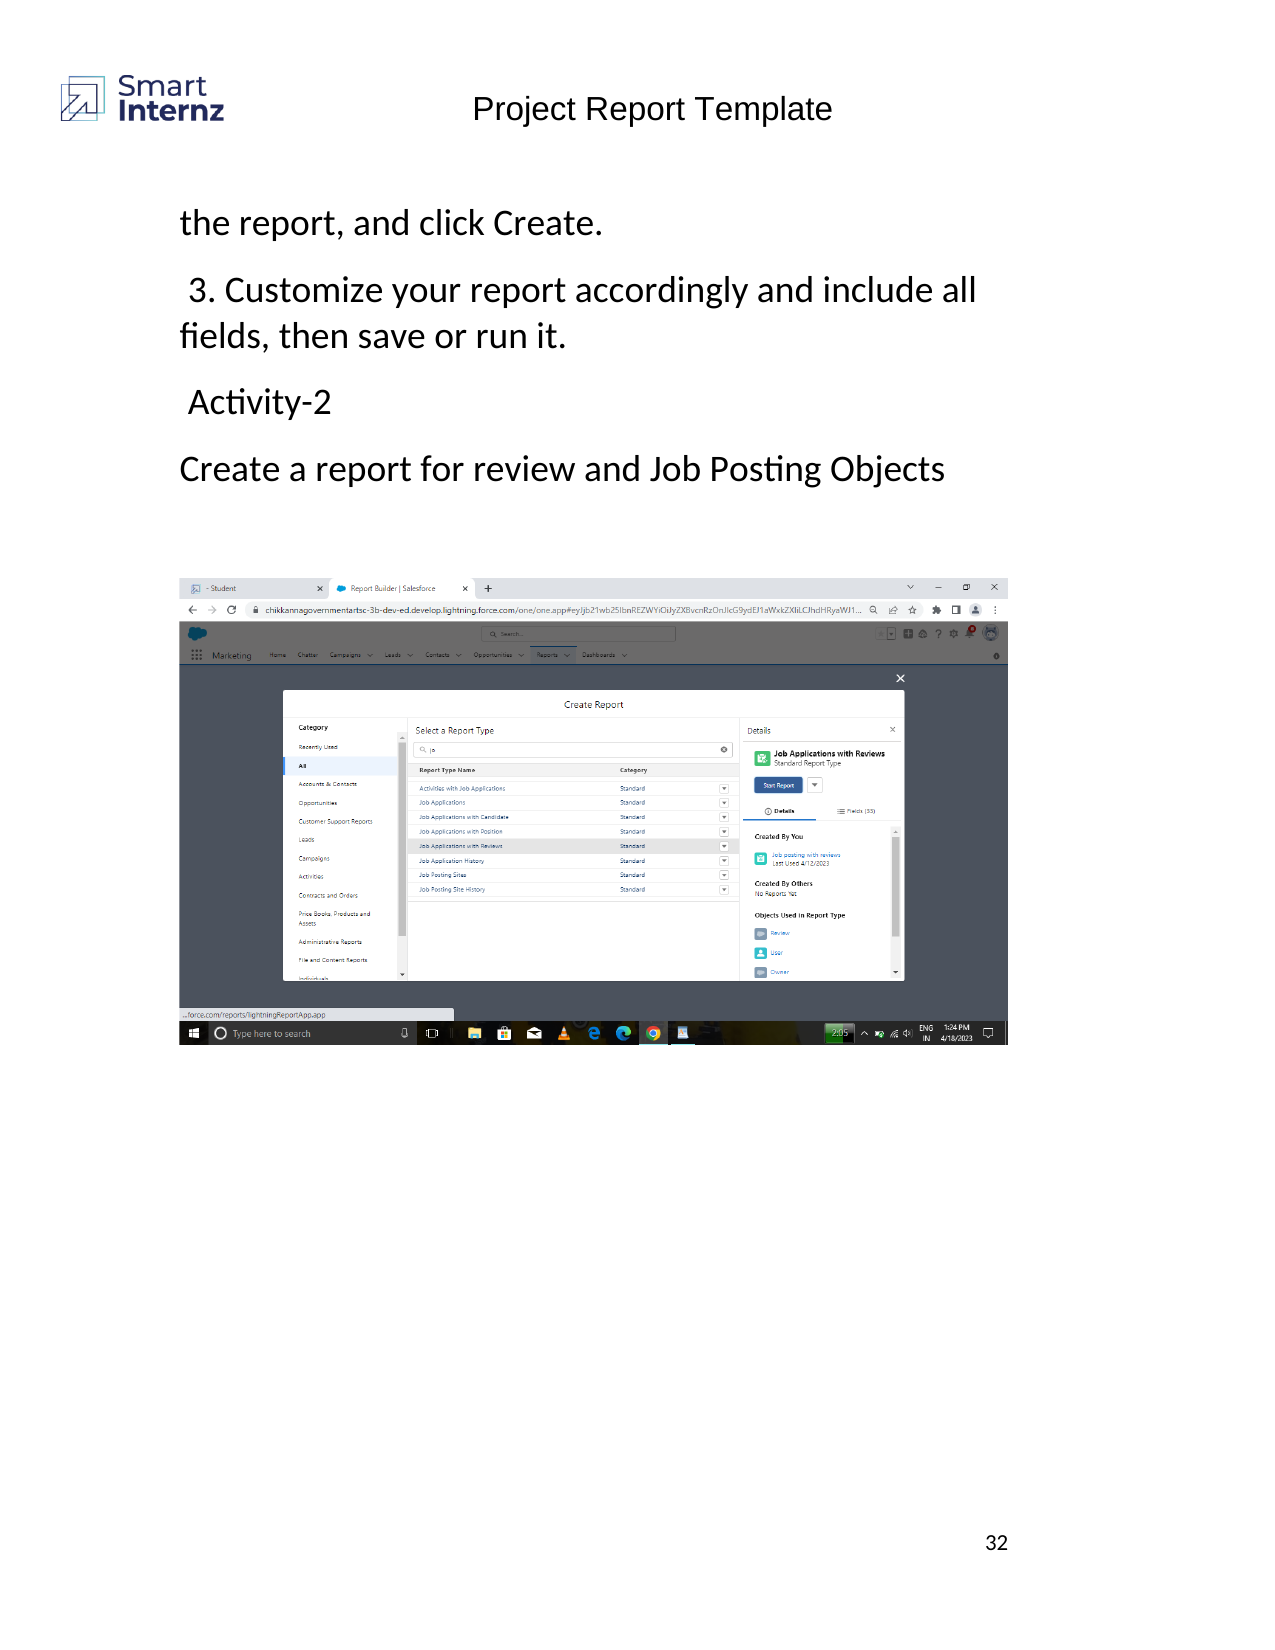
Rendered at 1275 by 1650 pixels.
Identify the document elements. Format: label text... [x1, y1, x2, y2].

text Activity-2 [179, 378, 1008, 424]
text Create a report for review and Job Posting Objects [179, 445, 1008, 491]
text 3. Customize your report accordingly and include all fields, then save or run it. [179, 266, 1008, 357]
picture [60, 75, 224, 121]
picture [179, 578, 1008, 1045]
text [179, 199, 1008, 245]
